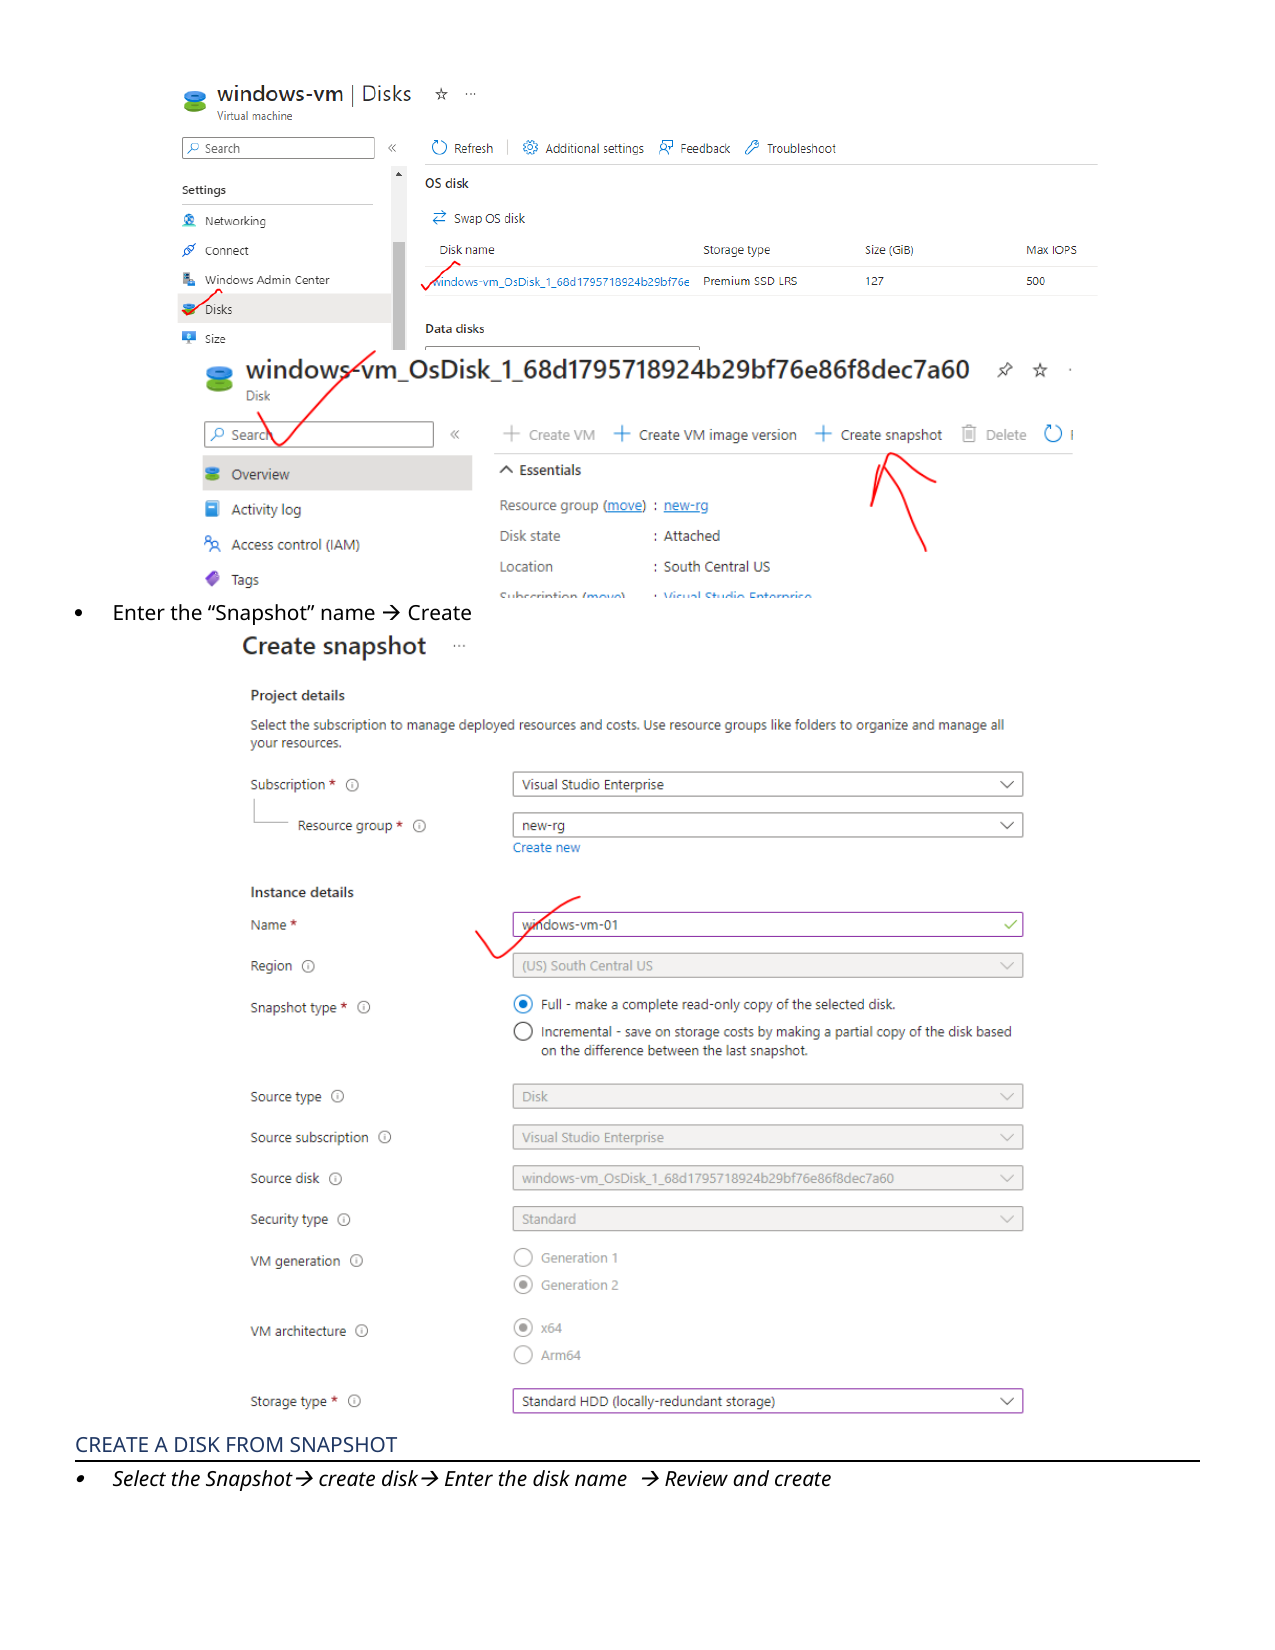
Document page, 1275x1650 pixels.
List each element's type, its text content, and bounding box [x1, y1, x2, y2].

picture [240, 626, 1036, 1426]
list Enter the “Snapshot” name Create [75, 598, 1200, 626]
subtitle CREATE A DISK FROM SNAPSHOT [75, 1430, 1200, 1460]
list Select the Snapshot create disk Enter the disk name Review and create [75, 1464, 1200, 1492]
picture [177, 75, 1098, 598]
